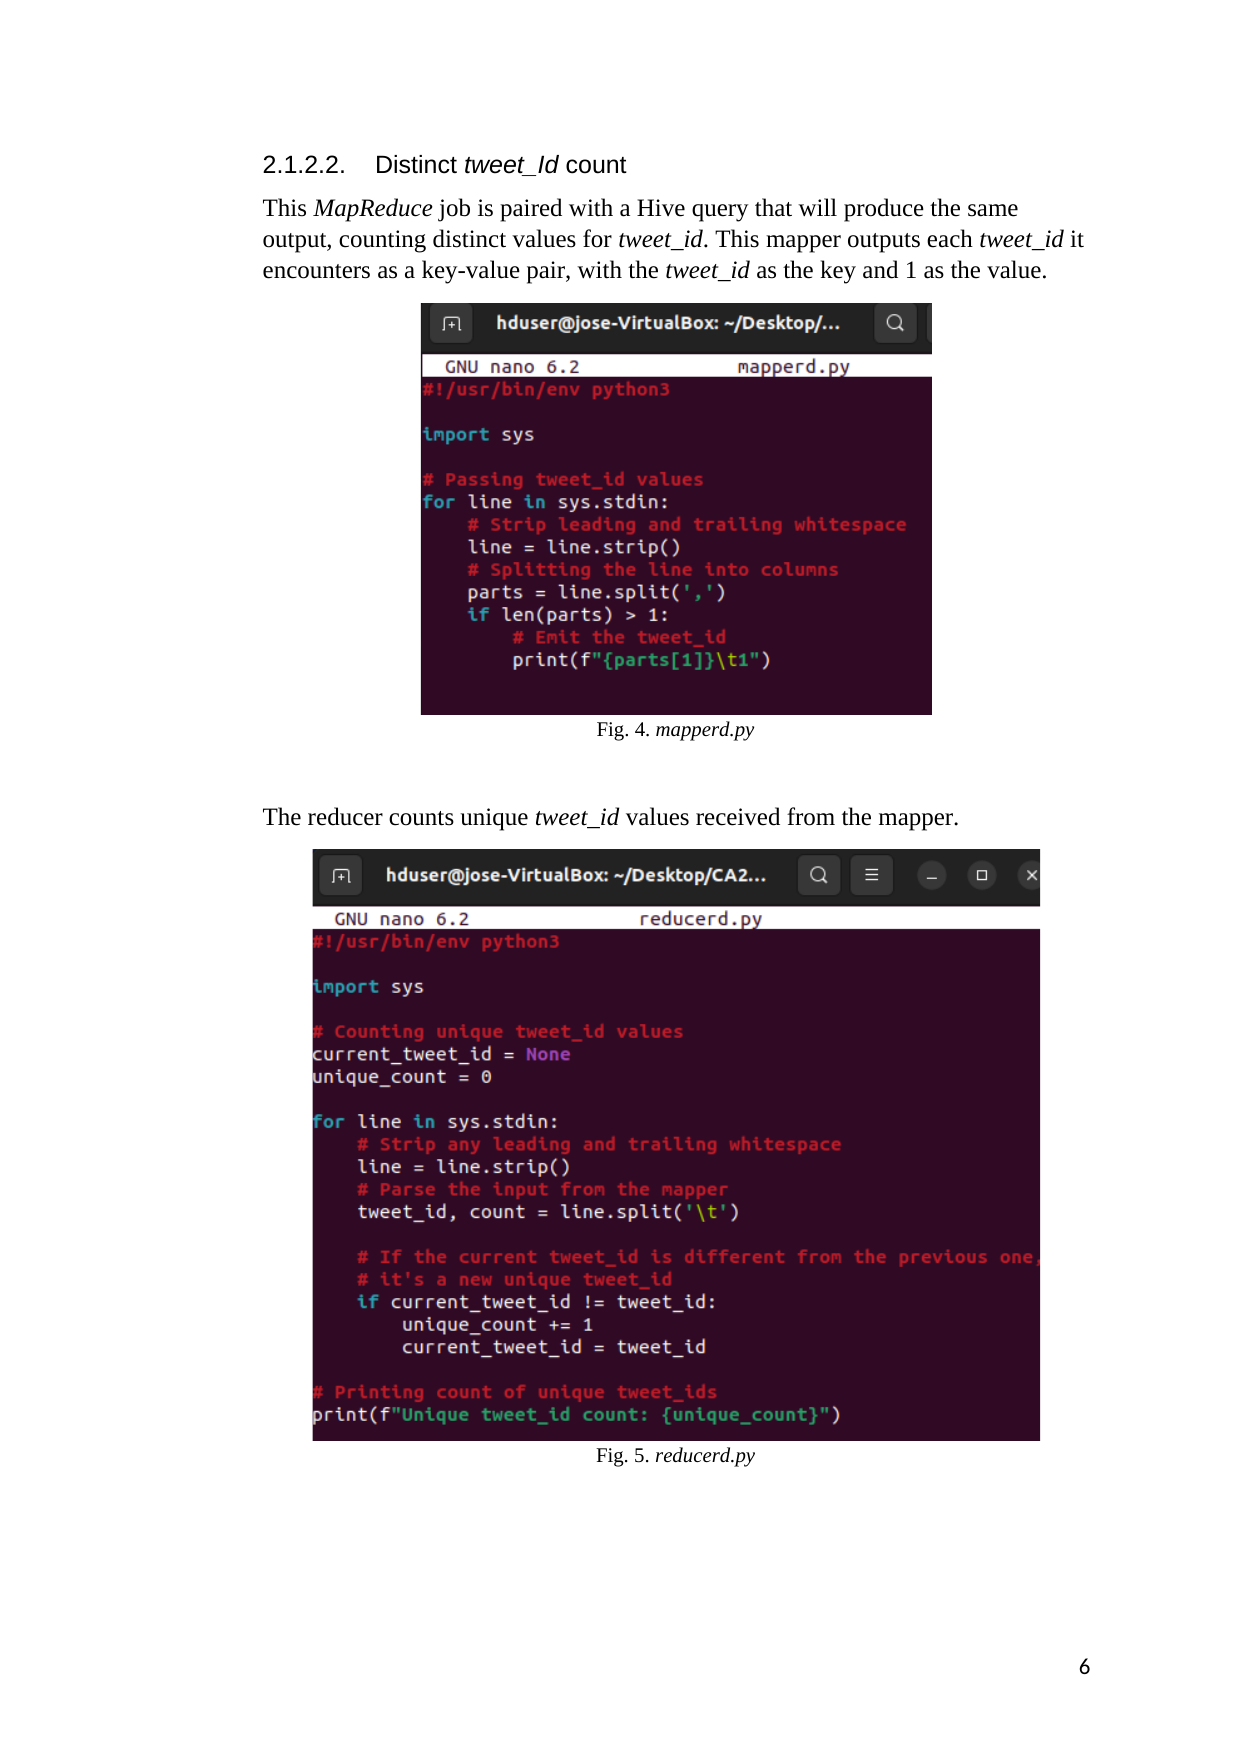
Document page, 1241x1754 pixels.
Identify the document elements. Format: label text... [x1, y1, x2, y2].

picture [312, 849, 1041, 1441]
picture [420, 303, 932, 715]
text The reducer counts unique tweet_id values received from the mapper. [262, 802, 1090, 830]
subtitle Distinct tweet_Id count [262, 150, 1090, 179]
text This MapReduce job is paired with a Hive query that will produce the same output, counting distinct values for tweet_id. This mapper outputs each tweet_id it encounters as a key-value pair, with the tweet_id as the key and 1 as the value. [262, 193, 1090, 284]
